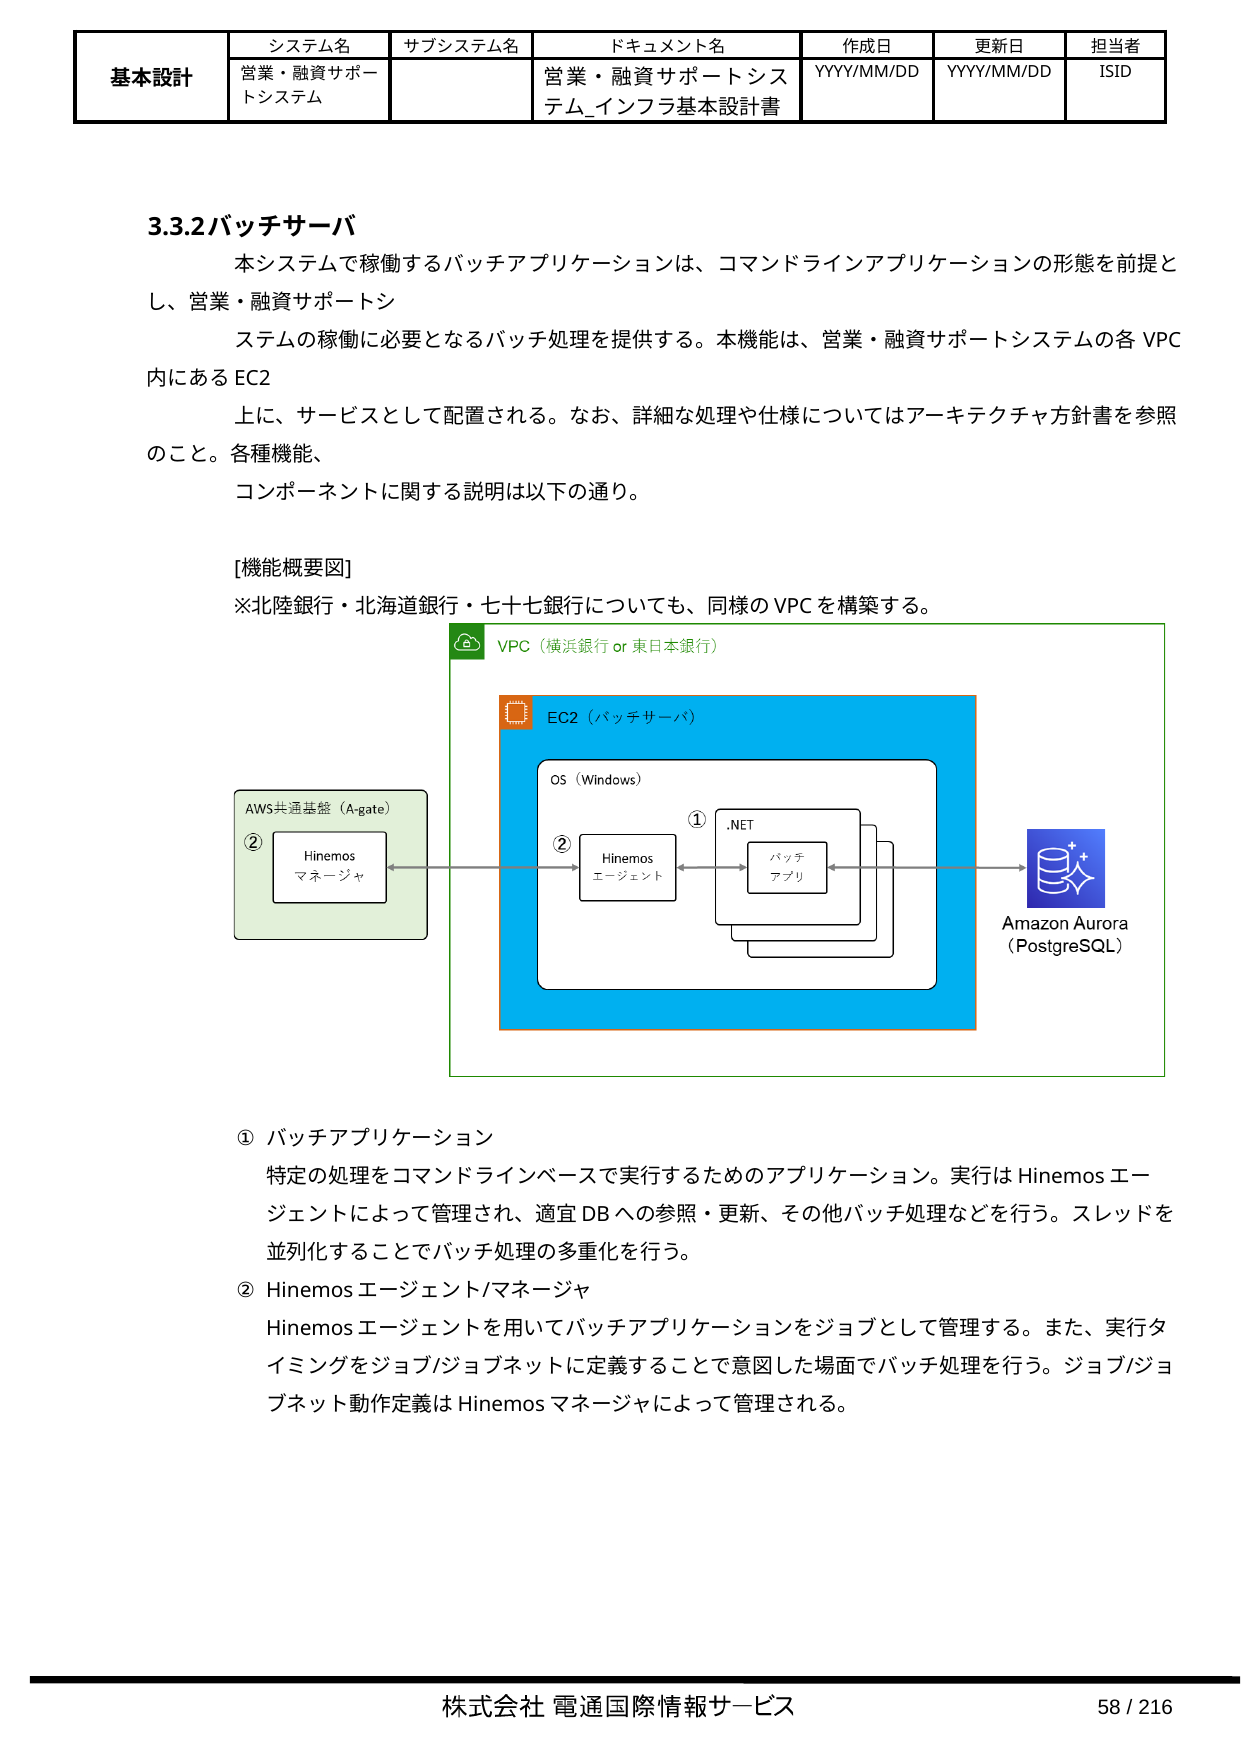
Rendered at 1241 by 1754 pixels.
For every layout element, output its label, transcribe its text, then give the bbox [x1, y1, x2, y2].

text 上に、サービスとして配置される。なお、詳細な処理や仕様についてはアーキテクチャ方針書を参照のこと。各種機能、 [146, 395, 1181, 471]
text 本システムで稼働するバッチアプリケーションは、コマンドラインアプリケーションの形態を前提とし、営業・融資サポートシ [146, 243, 1181, 319]
list 特定の処理をコマンドラインベースで実行するためのアプリケーション。実行はHinemosエージェントによって管理され、適宜DBへの参照・更新、その他バッチ処理などを行う。スレッドを並列化することでバッチ処理の多重化を行う。 [266, 1156, 1181, 1270]
picture [233, 623, 1180, 1077]
text ※北陸銀行・北海道銀行・七十七銀行についても、同様のVPCを構築する。 [234, 585, 1181, 623]
list バッチアプリケーション [236, 1118, 1181, 1156]
text ステムの稼働に必要となるバッチ処理を提供する。本機能は、営業・融資サポートシステムの各VPC内にあるEC2 [146, 319, 1181, 395]
list Hinemosエージェント/マネージャ [236, 1270, 1181, 1308]
text コンポーネントに関する説明は以下の通り。 [234, 471, 1181, 509]
picture [442, 1694, 794, 1718]
list Hinemosエージェントを用いてバッチアプリケーションをジョブとして管理する。また、実行タイミングをジョブ/ジョブネットに定義することで意図した場面でバッチ処理を行う。ジョブ/ジョブネット動作定義はHinemosマネージャによって管理される。 [266, 1308, 1181, 1422]
text [機能概要図] [146, 547, 1181, 585]
subtitle バッチサーバ [148, 205, 1181, 243]
